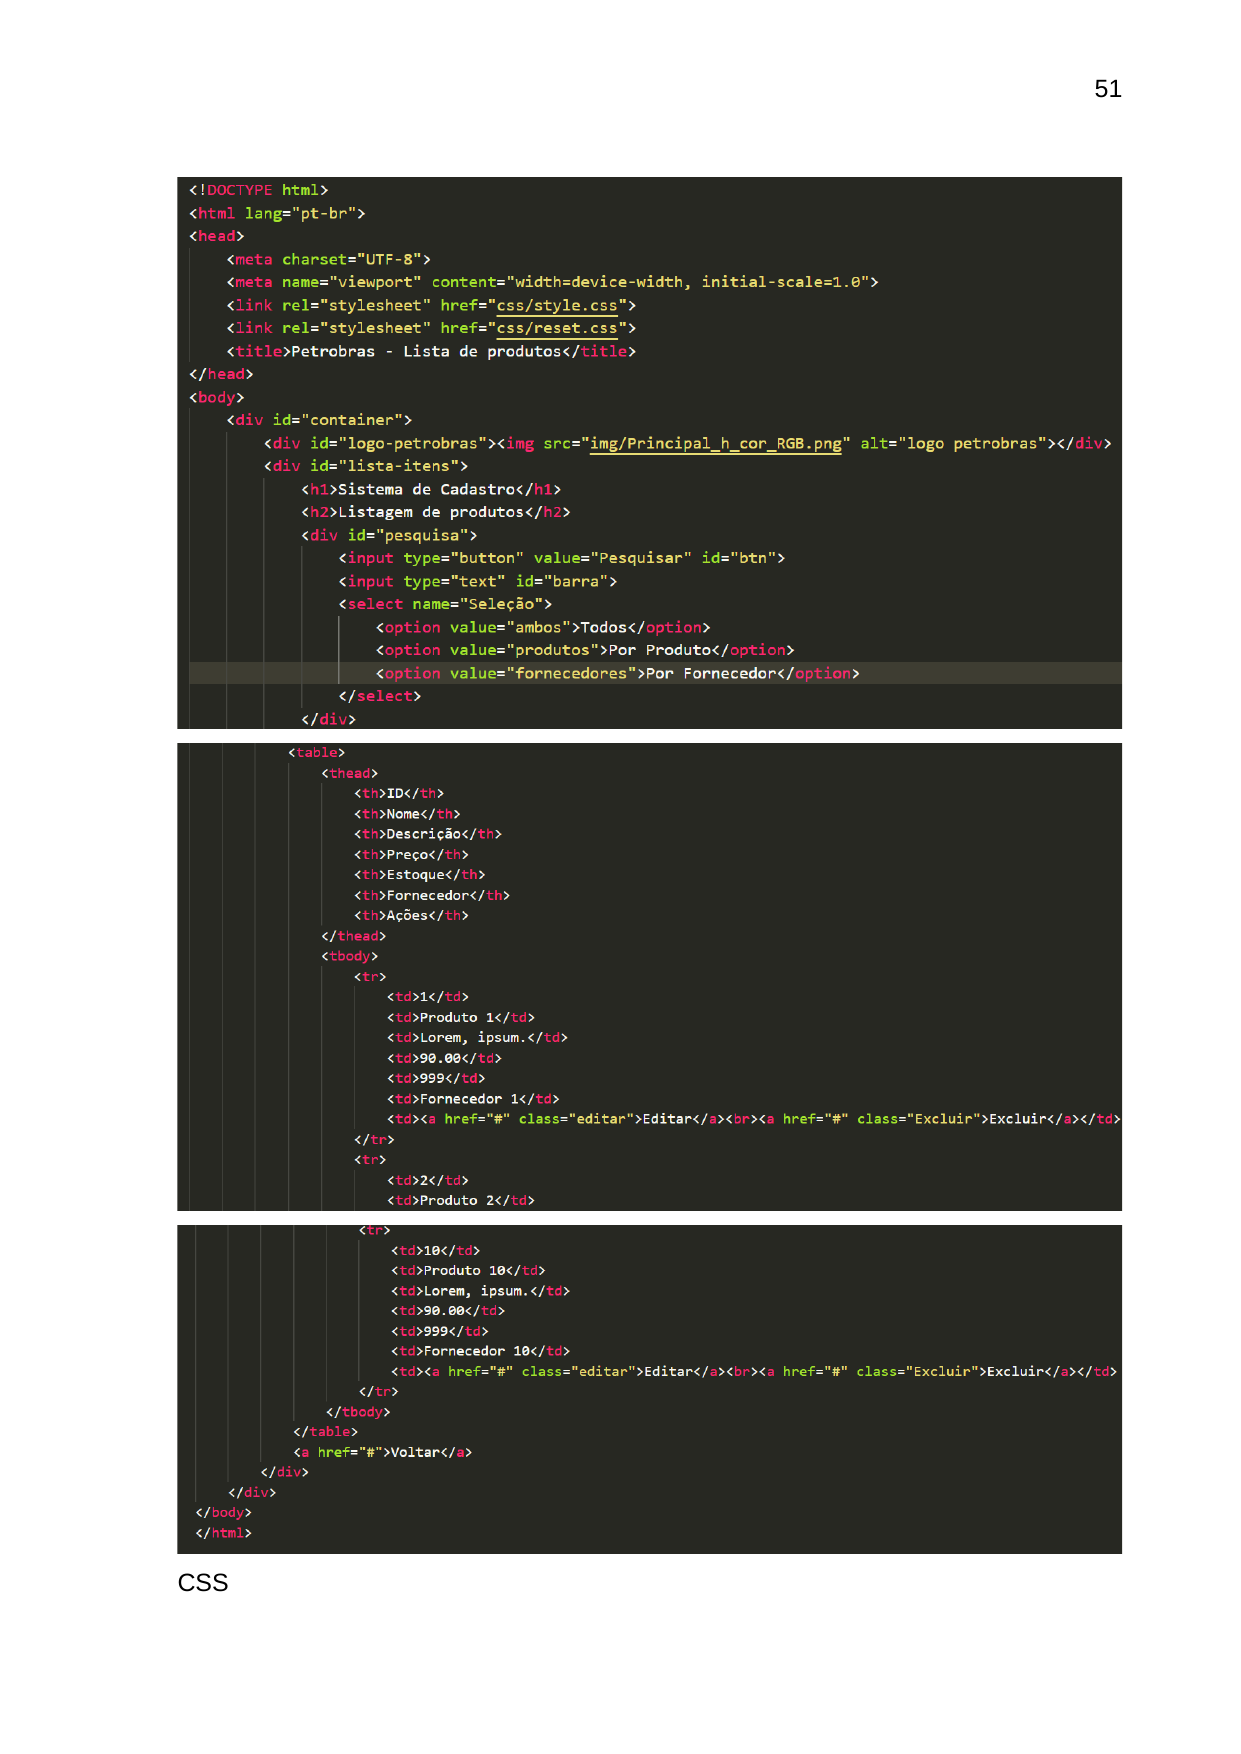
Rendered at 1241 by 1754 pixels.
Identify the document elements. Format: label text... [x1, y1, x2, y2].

picture [177, 177, 1123, 729]
picture [177, 1225, 1123, 1554]
picture [177, 743, 1123, 1211]
text CSS [177, 1568, 1122, 1597]
